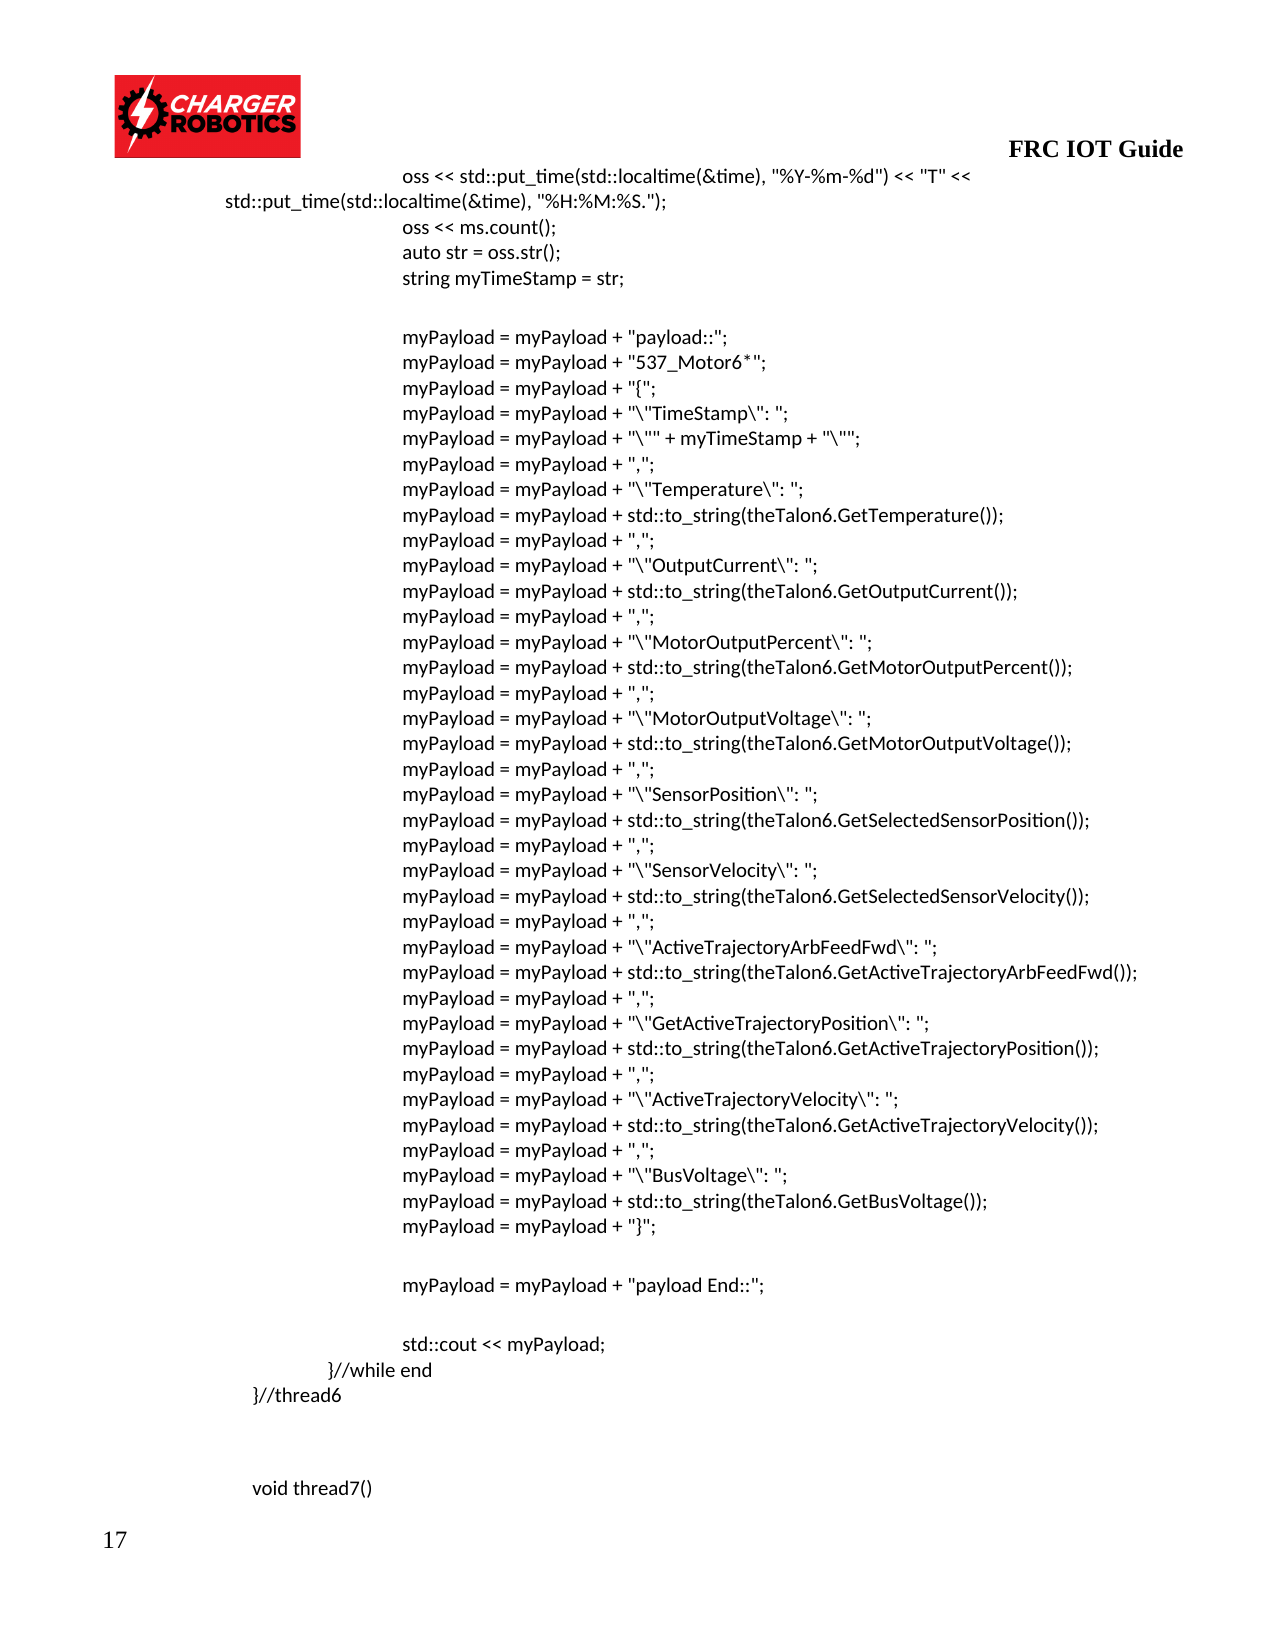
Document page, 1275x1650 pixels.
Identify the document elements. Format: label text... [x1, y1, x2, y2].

text myPayload = myPayload + ","; [225, 527, 1196, 553]
text auto str = oss.str(); [225, 239, 1196, 265]
text oss << std::put_time(std::localtime(&time), "%Y-%m-%d") << "T" << std::put_time(std::localtime(&time), "%H:%M:%S."); [225, 163, 1196, 214]
text myPayload = myPayload + "\"SensorPosition\": "; [225, 781, 1196, 807]
text oss << ms.count(); [225, 214, 1196, 239]
text myPayload = myPayload + "\"TimeStamp\": "; [225, 400, 1196, 426]
text myPayload = myPayload + "\"OutputCurrent\": "; [225, 553, 1196, 578]
text myPayload = myPayload + std::to_string(theTalon6.GetSelectedSensorPosition()); [225, 807, 1196, 832]
text myPayload = myPayload + ","; [225, 451, 1196, 476]
text myPayload = myPayload + ","; [225, 603, 1196, 629]
text myPayload = myPayload + ","; [225, 756, 1196, 781]
text myPayload = myPayload + ","; [225, 832, 1196, 858]
text myPayload = myPayload + "\"MotorOutputVoltage\": "; [225, 705, 1196, 731]
picture [114, 75, 301, 158]
text myPayload = myPayload + "\"MotorOutputPercent\": "; [225, 629, 1196, 654]
text myPayload = myPayload + "\"" + myTimeStamp + "\""; [225, 426, 1196, 451]
text myPayload = myPayload + std::to_string(theTalon6.GetTemperature()); [225, 502, 1196, 527]
text myPayload = myPayload + "\"ActiveTrajectoryVelocity\": "; [225, 1086, 1196, 1112]
text void thread7() [225, 1475, 1196, 1500]
text std::cout << myPayload; [225, 1331, 1196, 1357]
text myPayload = myPayload + ","; [225, 1061, 1196, 1086]
text myPayload = myPayload + "\"ActiveTrajectoryArbFeedFwd\": "; [225, 934, 1196, 959]
text myPayload = myPayload + "payload::"; [225, 324, 1196, 349]
text myPayload = myPayload + std::to_string(theTalon6.GetActiveTrajectoryArbFeedFwd()); [225, 959, 1196, 985]
text myPayload = myPayload + std::to_string(theTalon6.GetActiveTrajectoryVelocity()); [225, 1112, 1196, 1137]
text myPayload = myPayload + std::to_string(theTalon6.GetBusVoltage()); [225, 1188, 1196, 1213]
text myPayload = myPayload + ","; [225, 680, 1196, 705]
text myPayload = myPayload + ","; [225, 1137, 1196, 1163]
text myPayload = myPayload + std::to_string(theTalon6.GetOutputCurrent()); [225, 578, 1196, 603]
text myPayload = myPayload + "\"BusVoltage\": "; [225, 1163, 1196, 1188]
text myPayload = myPayload + "{"; [225, 375, 1196, 400]
text myPayload = myPayload + "\"Temperature\": "; [225, 476, 1196, 502]
text myPayload = myPayload + "537_Motor6*"; [225, 349, 1196, 375]
text myPayload = myPayload + ","; [225, 908, 1196, 934]
text myPayload = myPayload + std::to_string(theTalon6.GetActiveTrajectoryPosition()); [225, 1036, 1196, 1061]
text myPayload = myPayload + ","; [225, 985, 1196, 1010]
text }//while end [225, 1357, 1196, 1382]
text myPayload = myPayload + "\"SensorVelocity\": "; [225, 858, 1196, 883]
text string myTimeStamp = str; [225, 265, 1196, 290]
text myPayload = myPayload + "payload End::"; [225, 1272, 1196, 1298]
text myPayload = myPayload + std::to_string(theTalon6.GetSelectedSensorVelocity()); [225, 883, 1196, 908]
text myPayload = myPayload + "\"GetActiveTrajectoryPosition\": "; [225, 1010, 1196, 1036]
text myPayload = myPayload + "}"; [225, 1213, 1196, 1239]
text }//thread6 [225, 1382, 1196, 1408]
text myPayload = myPayload + std::to_string(theTalon6.GetMotorOutputVoltage()); [225, 731, 1196, 756]
text myPayload = myPayload + std::to_string(theTalon6.GetMotorOutputPercent()); [225, 654, 1196, 680]
